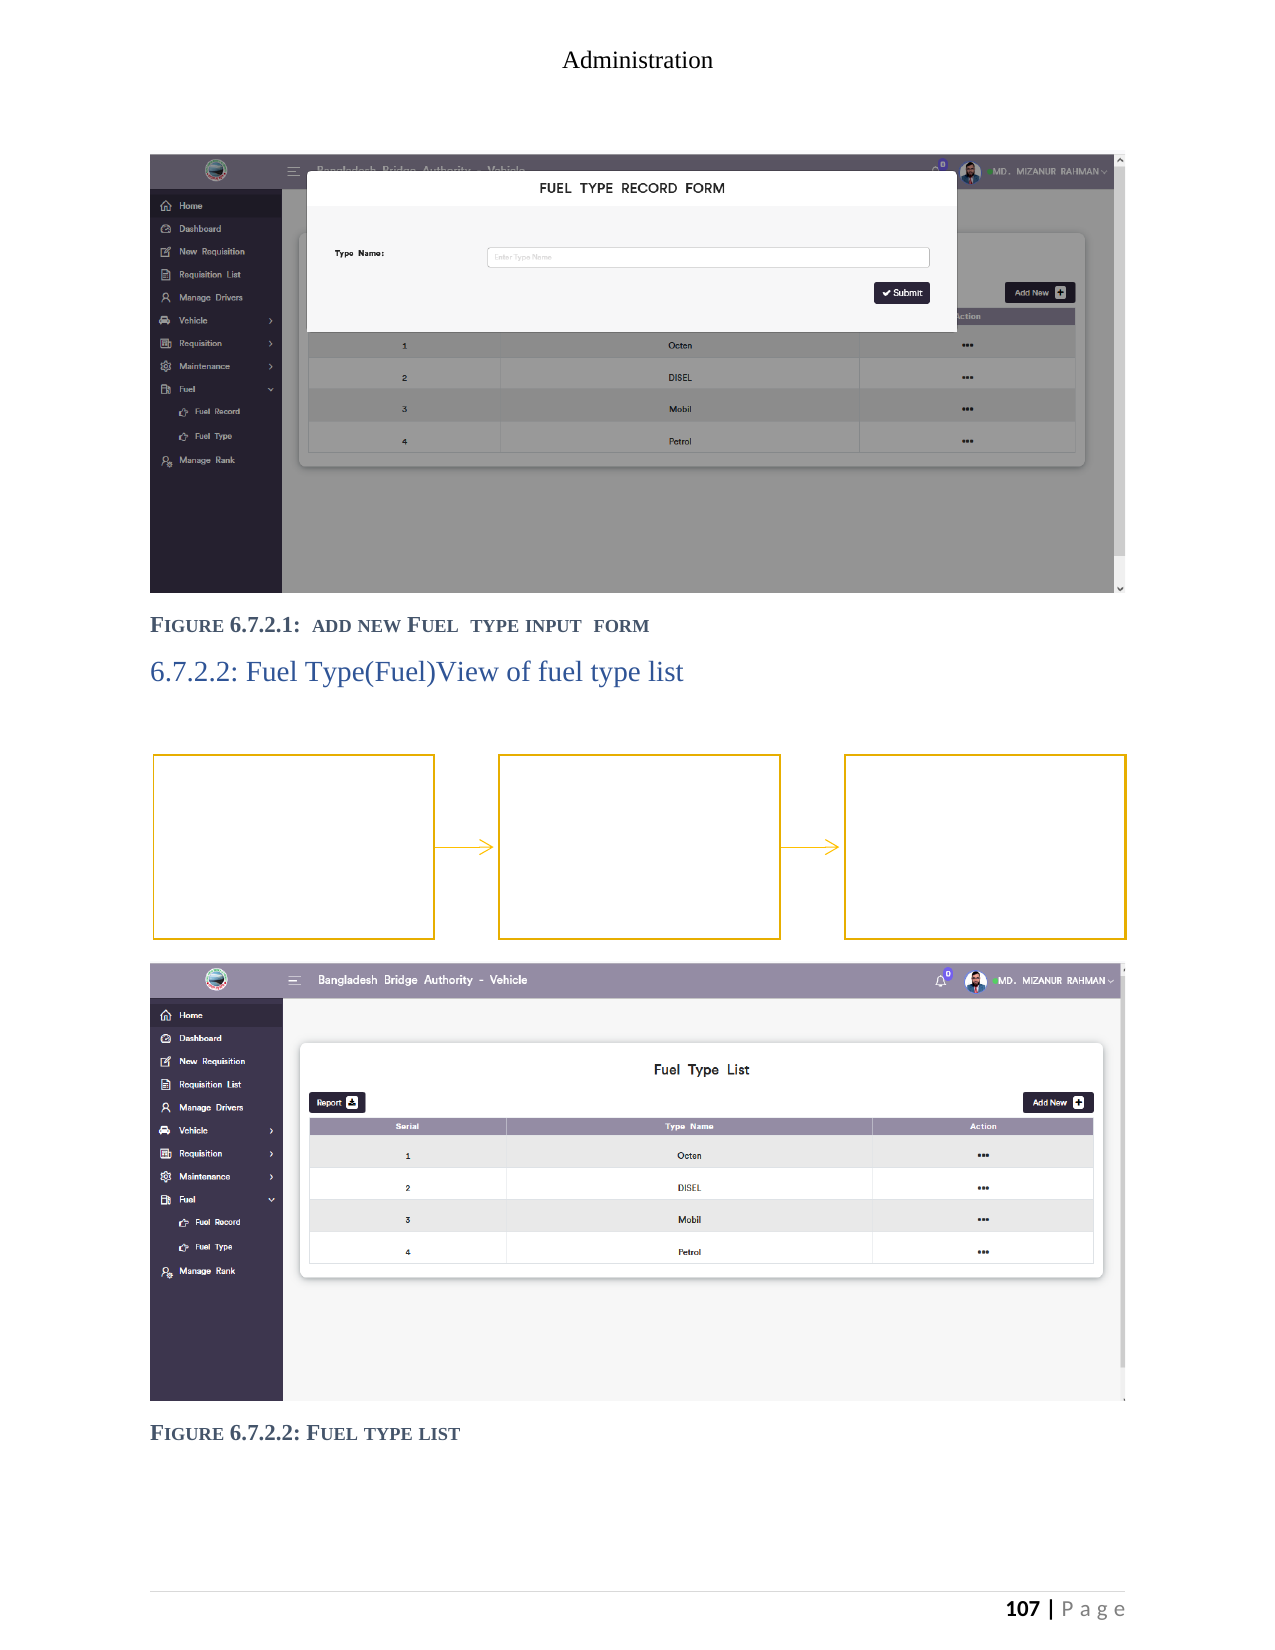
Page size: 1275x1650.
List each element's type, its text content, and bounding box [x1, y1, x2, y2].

picture [150, 961, 1125, 1401]
text Figure 6.7.2.1: add new Fuel type input form [150, 611, 1125, 638]
subtitle 6.7.2.2: Fuel Type(Fuel)View of fuel type list [150, 654, 1125, 688]
text Figure 6.7.2.2: Fuel type list [150, 1419, 1125, 1445]
picture [150, 150, 1125, 593]
